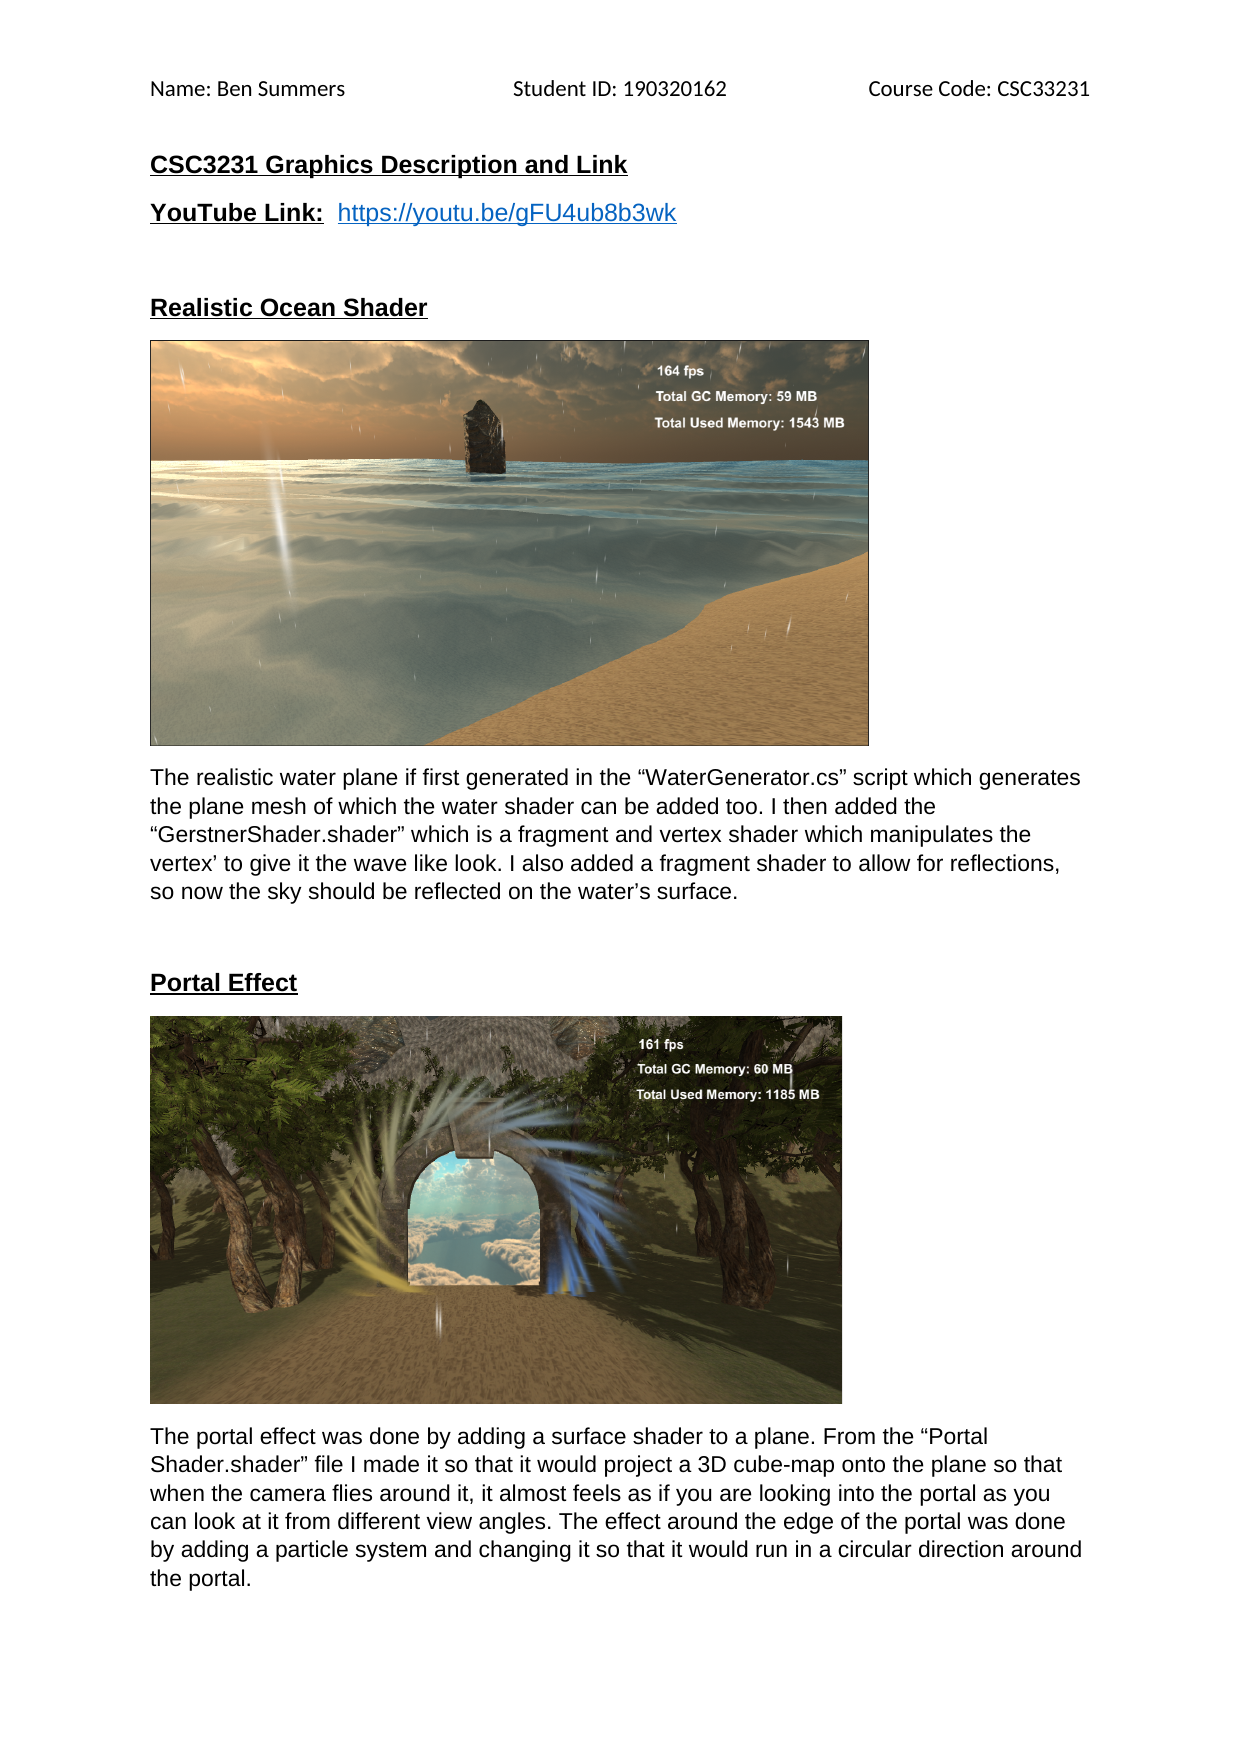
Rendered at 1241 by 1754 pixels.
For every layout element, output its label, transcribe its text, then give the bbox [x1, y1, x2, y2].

picture [150, 1016, 843, 1404]
text Realistic Ocean Shader [150, 293, 1090, 322]
picture [150, 340, 869, 746]
text The portal effect was done by adding a surface shader to a plane. From the “Portal Shader.shader” file I made it so that it would project a 3D cube-map onto the plane so that when the camera flies around it, it almost feels as if you are looking into the portal as you can look at it from different view angles. The effect around the edge of the portal was done by adding a particle system and changing it so that it would run in a circular direction around the portal. [150, 1423, 1090, 1591]
text YouTube Link: https://youtu.be/gFU4ub8b3wk [150, 198, 1090, 226]
text CSC3231 Graphics Description and Link [150, 150, 1090, 179]
text Portal Effect [150, 968, 1090, 997]
text The realistic water plane if first generated in the “WaterGenerator.cs” script which generates the plane mesh of which the water shader can be added too. I then added the “GerstnerShader.shader” which is a fragment and vertex shader which manipulates the vertex’ to give it the wave like look. I also added a fragment shader to allow for reflections, so now the sky should be reflected on the water’s surface. [150, 764, 1090, 904]
